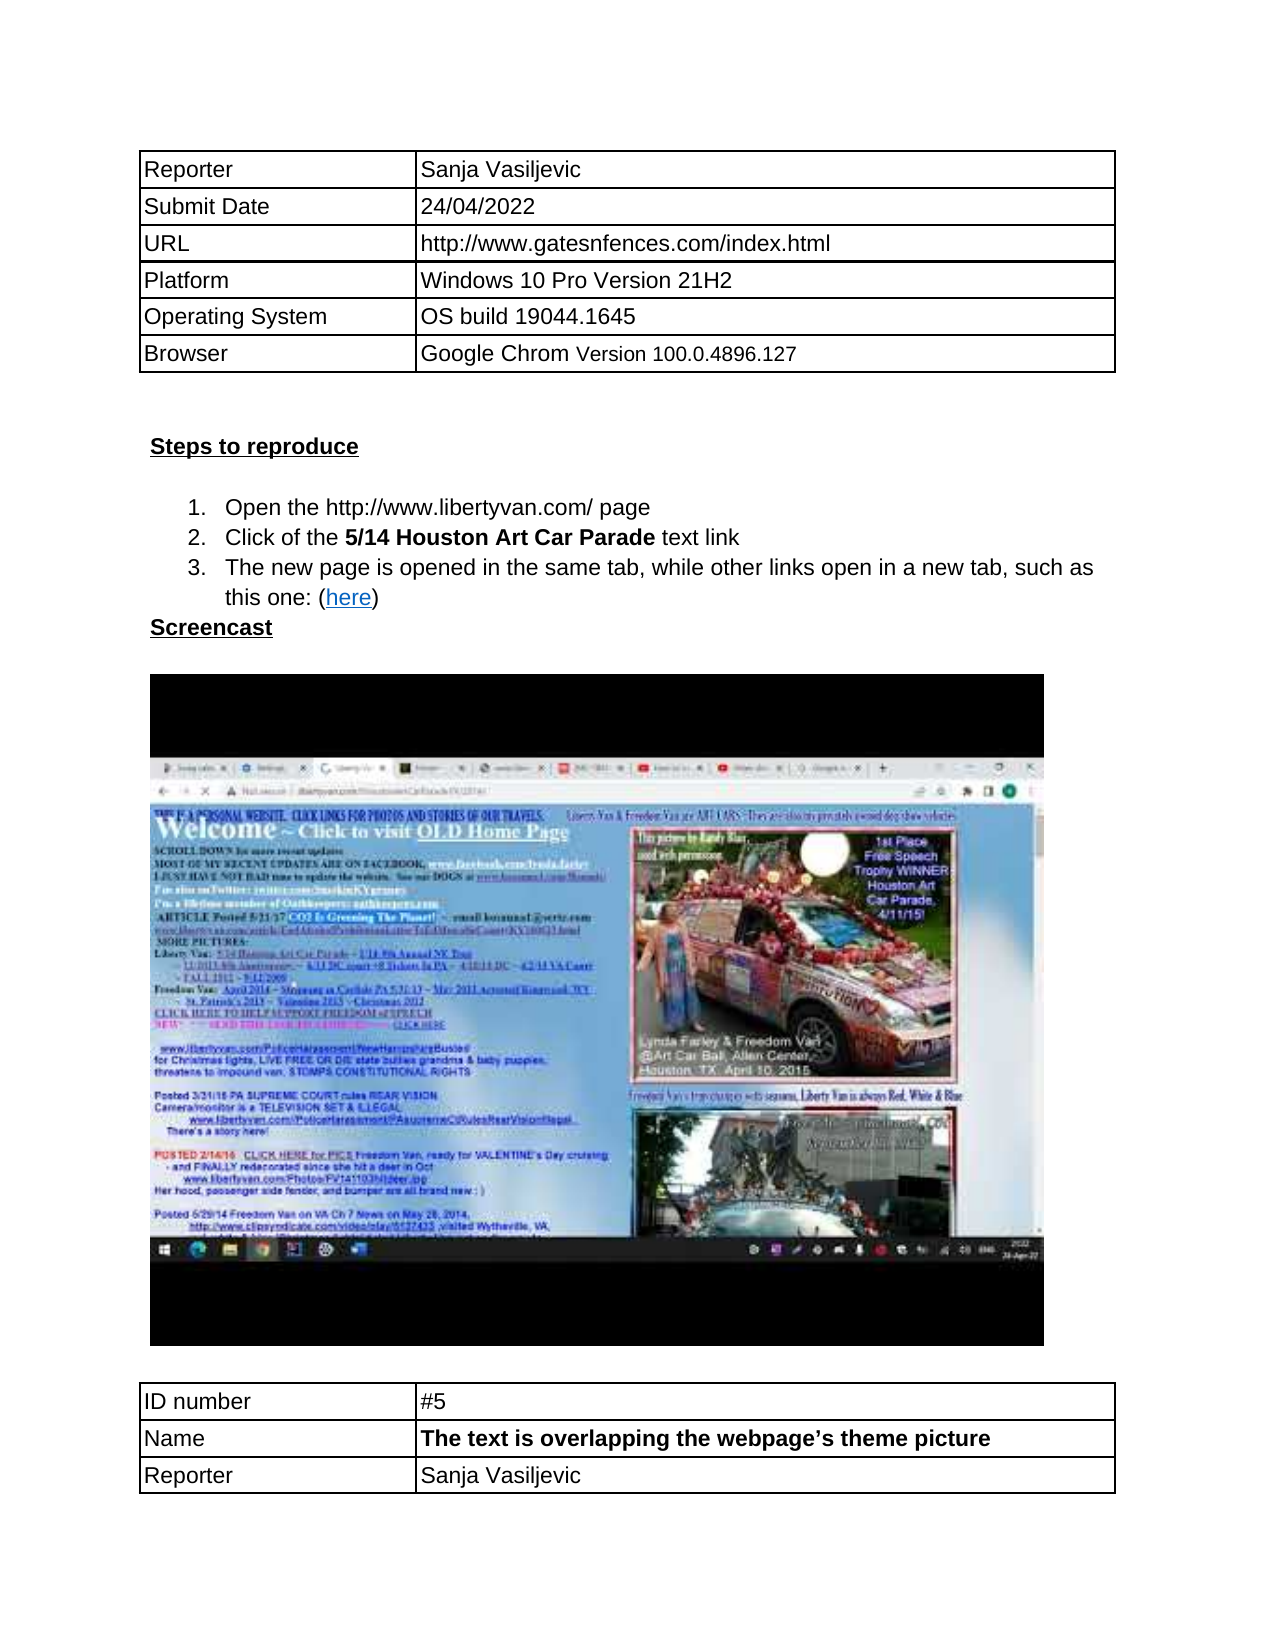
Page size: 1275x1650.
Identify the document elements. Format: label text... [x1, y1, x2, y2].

table_cell Windows 10 Pro Version 21H2 [417, 263, 1114, 297]
table_cell OS build 19044.1645 [417, 299, 1114, 334]
table_cell Sanja Vasiljevic [417, 152, 1114, 187]
picture [150, 674, 1044, 1346]
table_cell Name [141, 1421, 415, 1456]
table_cell Operating System [141, 299, 415, 334]
table_cell Google Chrom Version 100.0.4896.127 [417, 336, 1114, 371]
table_cell Reporter [141, 1458, 415, 1492]
table_cell http://www.gatesnfences.com/index.html [417, 226, 1114, 260]
table_cell The text is overlapping the webpage’s theme picture [417, 1421, 1114, 1456]
list Click of the 5/14 Houston Art Car Parade text link [187, 524, 1125, 550]
table_header #5 [417, 1384, 1114, 1419]
table_cell Platform [141, 263, 415, 297]
list The new page is opened in the same tab, while other links open in a new tab, such as this one: (here) [187, 554, 1125, 611]
table_header ID number [141, 1384, 415, 1419]
list Open the http://www.libertyvan.com/ page [187, 493, 1125, 520]
text Screencast [150, 614, 1125, 641]
table_cell URL [141, 226, 415, 260]
table_cell Sanja Vasiljevic [417, 1458, 1114, 1492]
text Steps to reproduce [150, 433, 1125, 459]
table_cell Browser [141, 336, 415, 371]
table_cell Submit Date [141, 189, 415, 223]
table_cell Reporter [141, 152, 415, 187]
table_cell 24/04/2022 [417, 189, 1114, 223]
